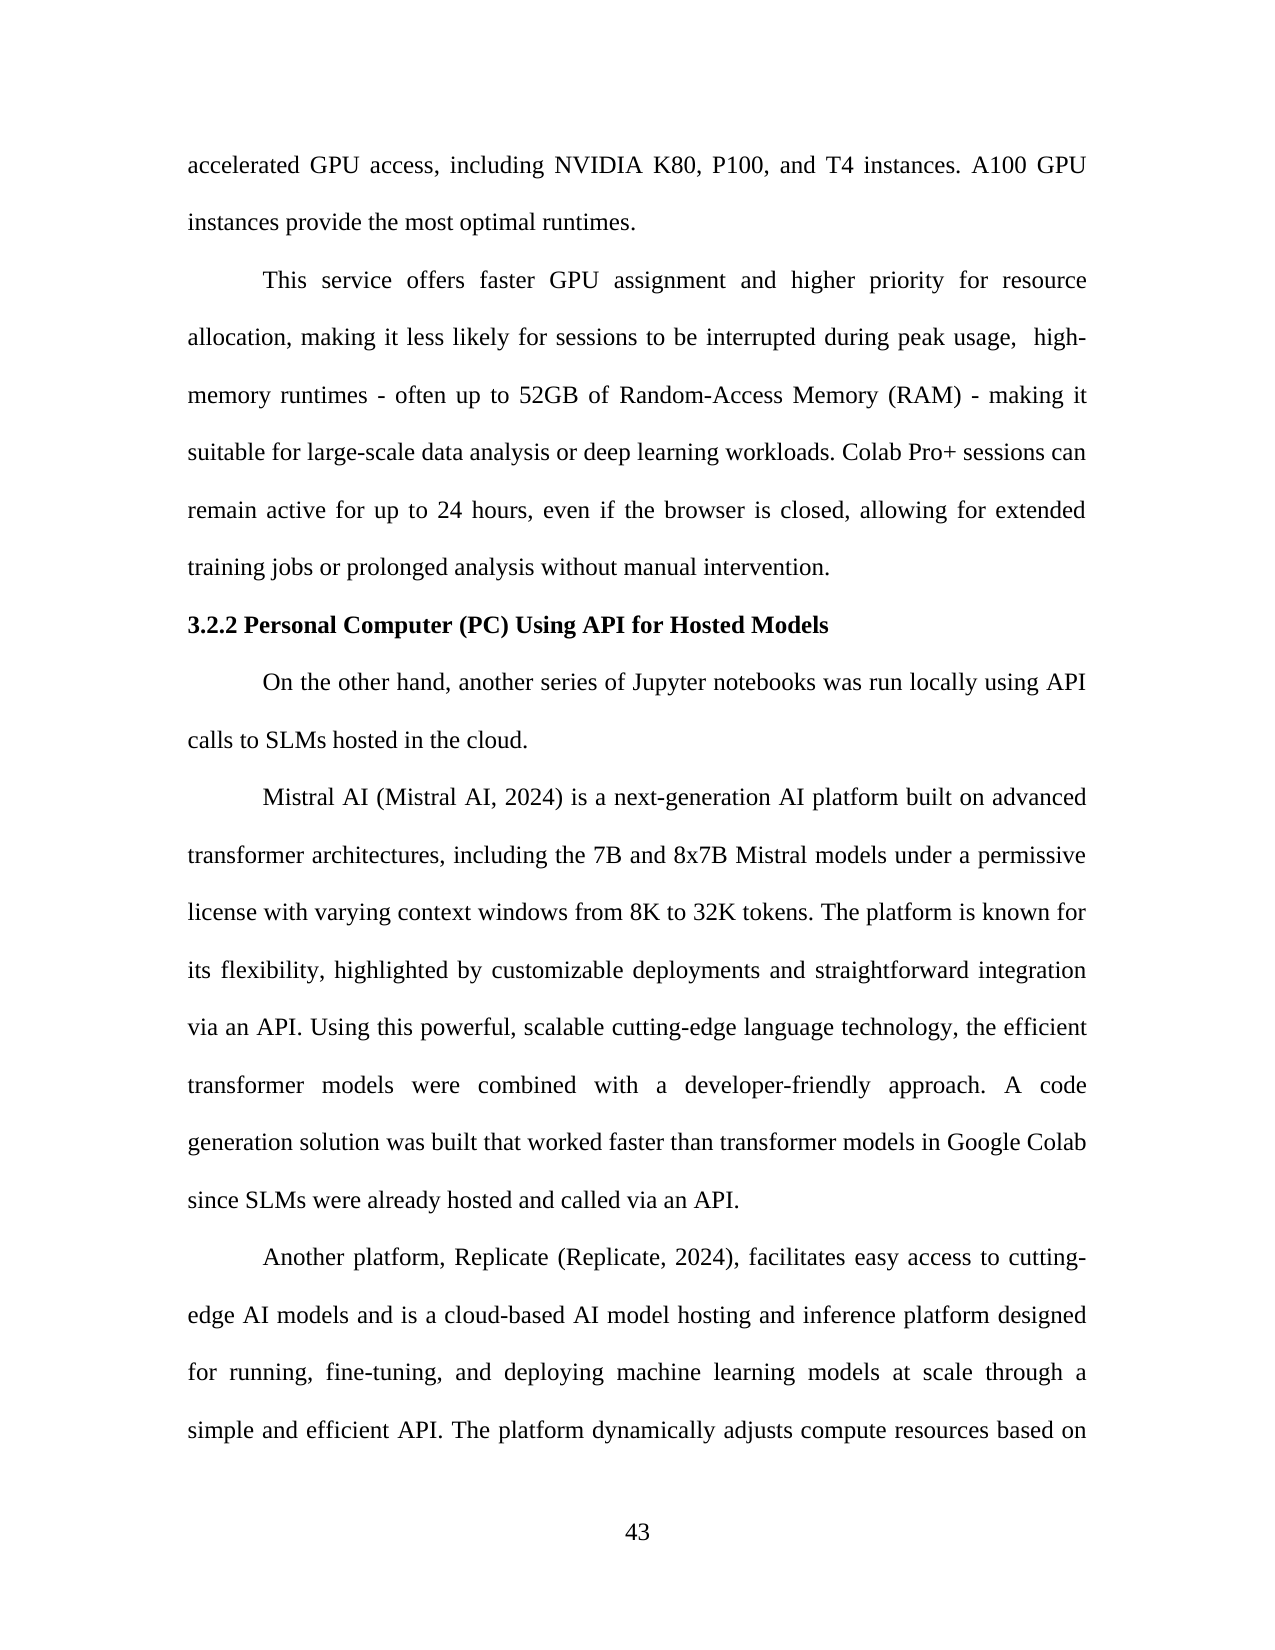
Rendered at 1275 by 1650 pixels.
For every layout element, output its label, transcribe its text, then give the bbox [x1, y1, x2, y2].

text On the other hand, another series of Jupyter notebooks was run locally using API calls to SLMs hosted in the cloud. [187, 667, 1087, 754]
text This service offers faster GPU assignment and higher priority for resource allocation, making it less likely for sessions to be interrupted during peak usage, high-memory runtimes - often up to 52GB of Random-Access Memory (RAM) - making it suitable for large-scale data analysis or deep learning workloads. Colab Pro+ sessions can remain active for up to 24 hours, even if the browser is closed, allowing for extended training jobs or prolonged analysis without manual intervention. [187, 265, 1087, 581]
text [187, 1242, 1087, 1444]
subtitle 3.2.2 Personal Computer (PC) Using API for Hosted Models [187, 610, 1087, 639]
text Mistral AI (Mistral AI, 2024) is a next-generation AI platform built on advanced transformer architectures, including the 7B and 8x7B Mistral models under a permissive license with varying context windows from 8K to 32K tokens. The platform is known for its flexibility, highlighted by customizable deployments and straightforward integration via an API. Using this powerful, scalable cutting-edge language technology, the efficient transformer models were combined with a developer-friendly approach. A code generation solution was built that worked faster than transformer models in Google Colab since SLMs were already hosted and called via an API. [187, 782, 1087, 1214]
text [187, 150, 1087, 236]
